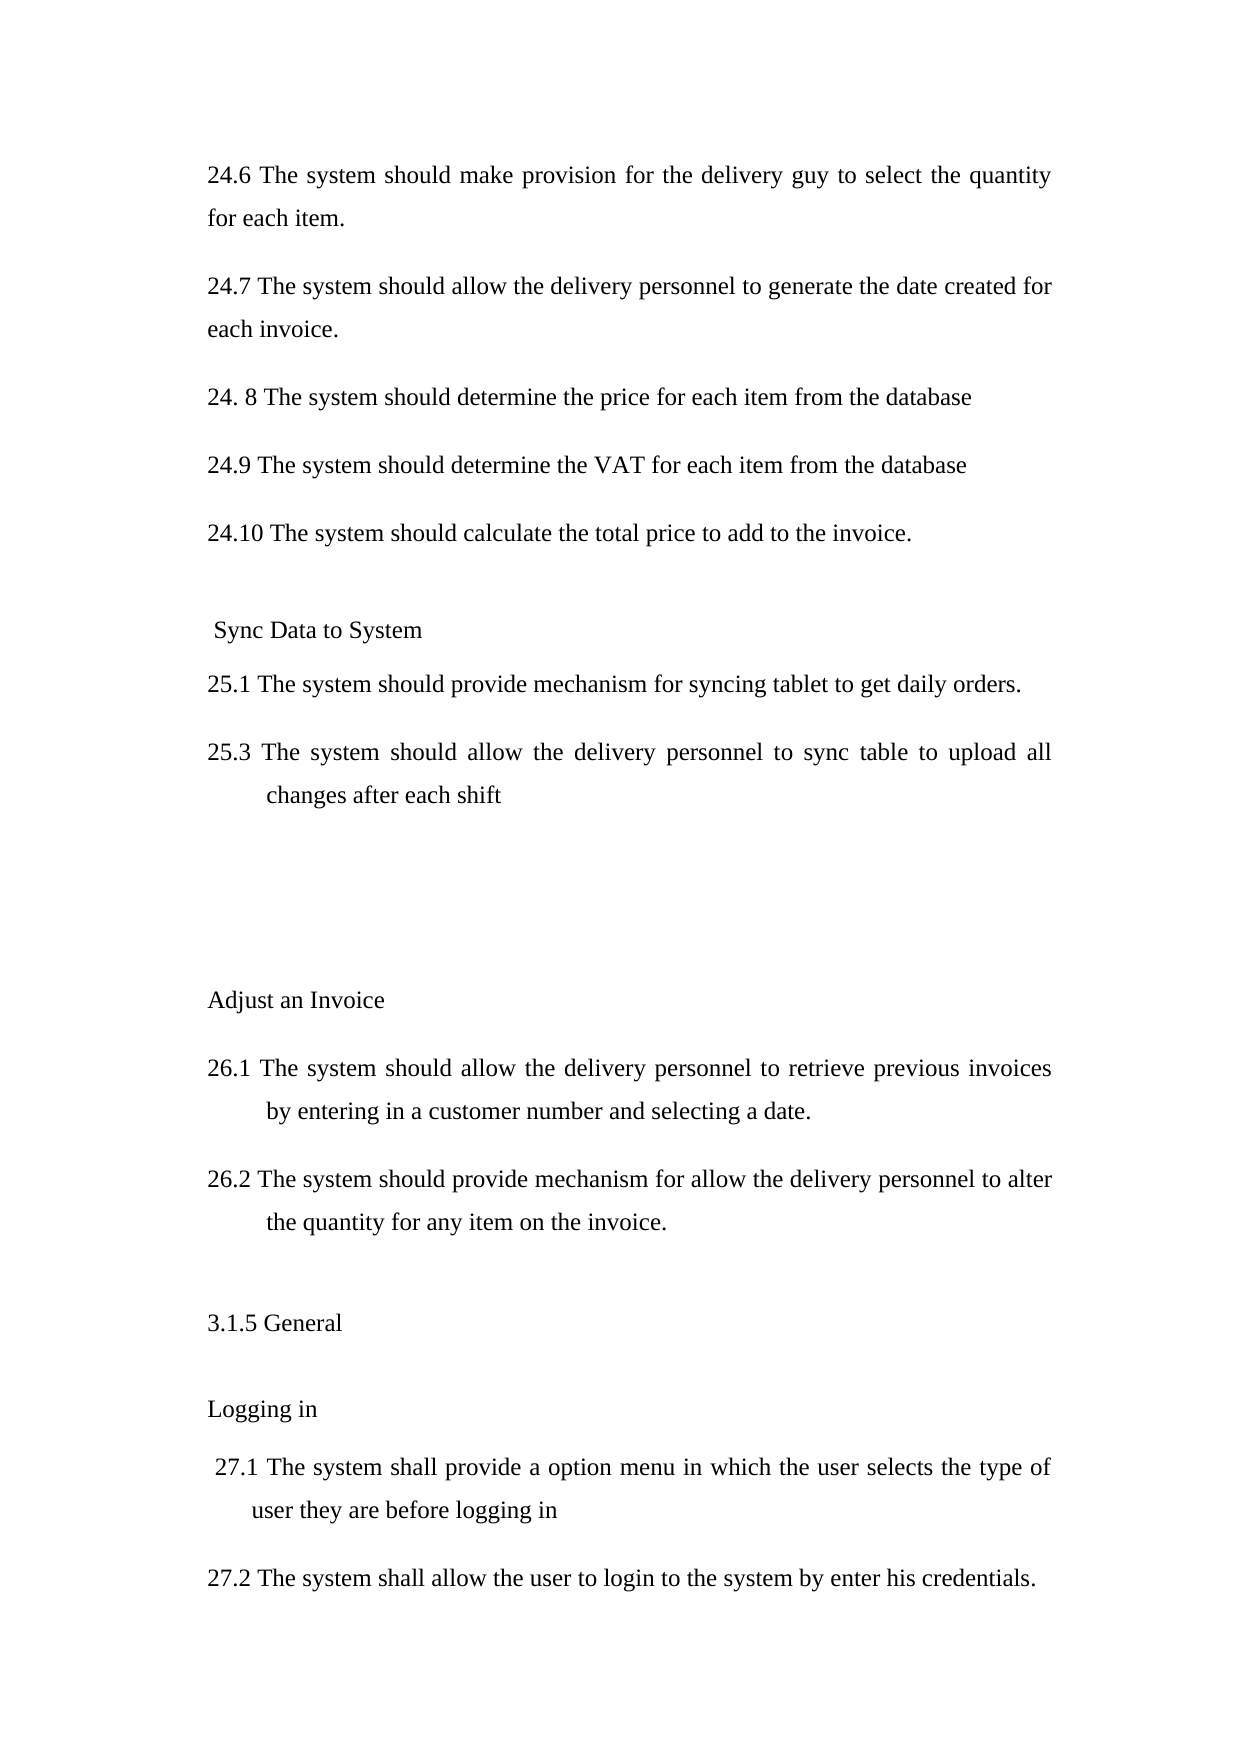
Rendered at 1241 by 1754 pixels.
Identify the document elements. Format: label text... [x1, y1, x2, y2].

text 24.7 The system should allow the delivery personnel to generate the date created for each invoice. [207, 271, 1053, 343]
subtitle 3.1.5 General [207, 1308, 1053, 1337]
text Sync Data to System [207, 615, 1053, 644]
text 24.10 The system should calculate the total price to add to the invoice. [207, 518, 1053, 547]
text 24.9 The system should determine the VAT for each item from the database [207, 450, 1053, 479]
text 27.2 The system shall allow the user to login to the system by enter his credentials. [207, 1563, 1053, 1592]
text Adjust an Invoice [207, 985, 1053, 1013]
text 25.3 The system should allow the delivery personnel to sync table to upload all changes after each shift [207, 737, 1053, 809]
text 26.2 The system should provide mechanism for allow the delivery personnel to alter the quantity for any item on the invoice. [207, 1164, 1053, 1236]
text Logging in [207, 1394, 1053, 1423]
text 26.1 The system should allow the delivery personnel to retrieve previous invoices by entering in a customer number and selecting a date. [207, 1053, 1053, 1125]
text 24.6 The system should make provision for the delivery guy to select the quantity for each item. [207, 160, 1053, 232]
text 25.1 The system should provide mechanism for syncing tablet to get daily orders. [207, 669, 1053, 698]
text 24. 8 The system should determine the price for each item from the database [207, 382, 1053, 411]
text 27.1 The system shall provide a option menu in which the user selects the type of user they are before logging in [207, 1452, 1053, 1524]
